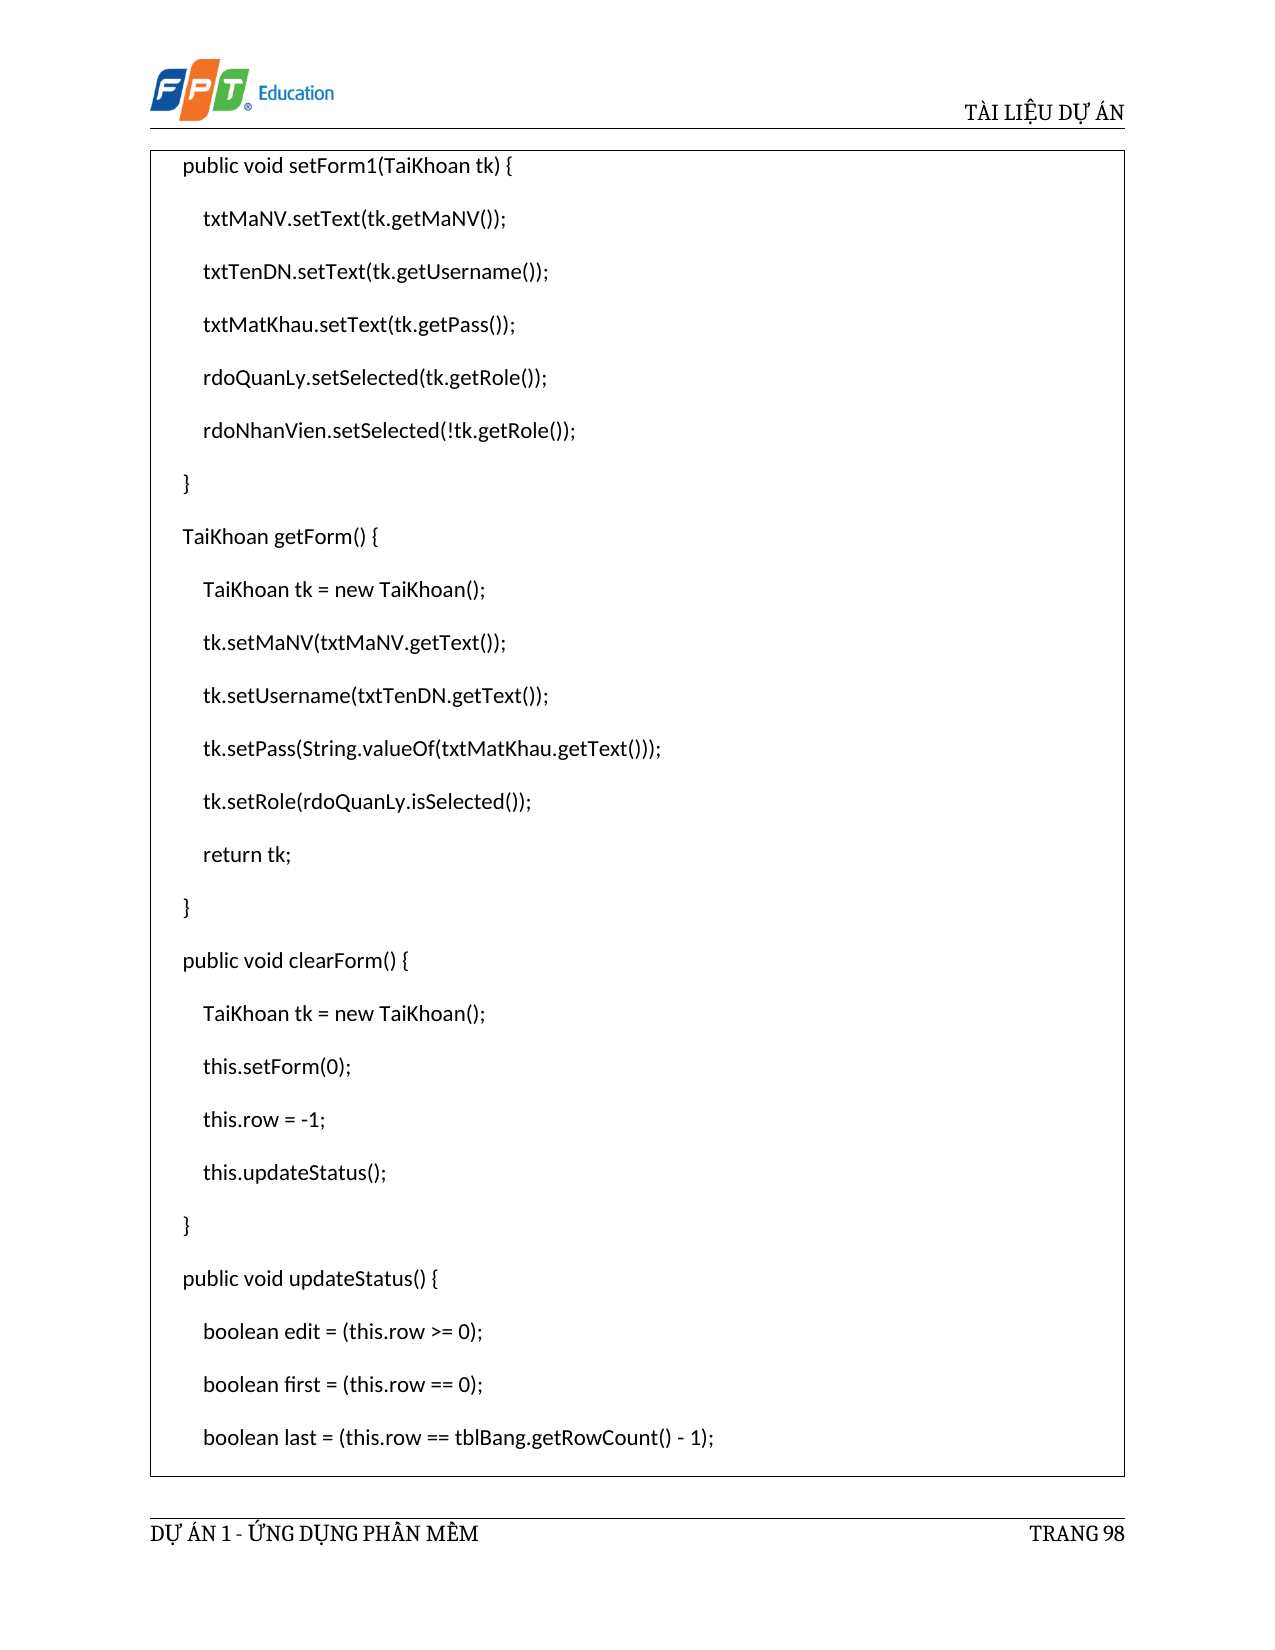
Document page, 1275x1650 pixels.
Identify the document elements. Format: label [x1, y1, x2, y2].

table_header [151, 151, 1124, 1476]
picture [150, 59, 336, 121]
